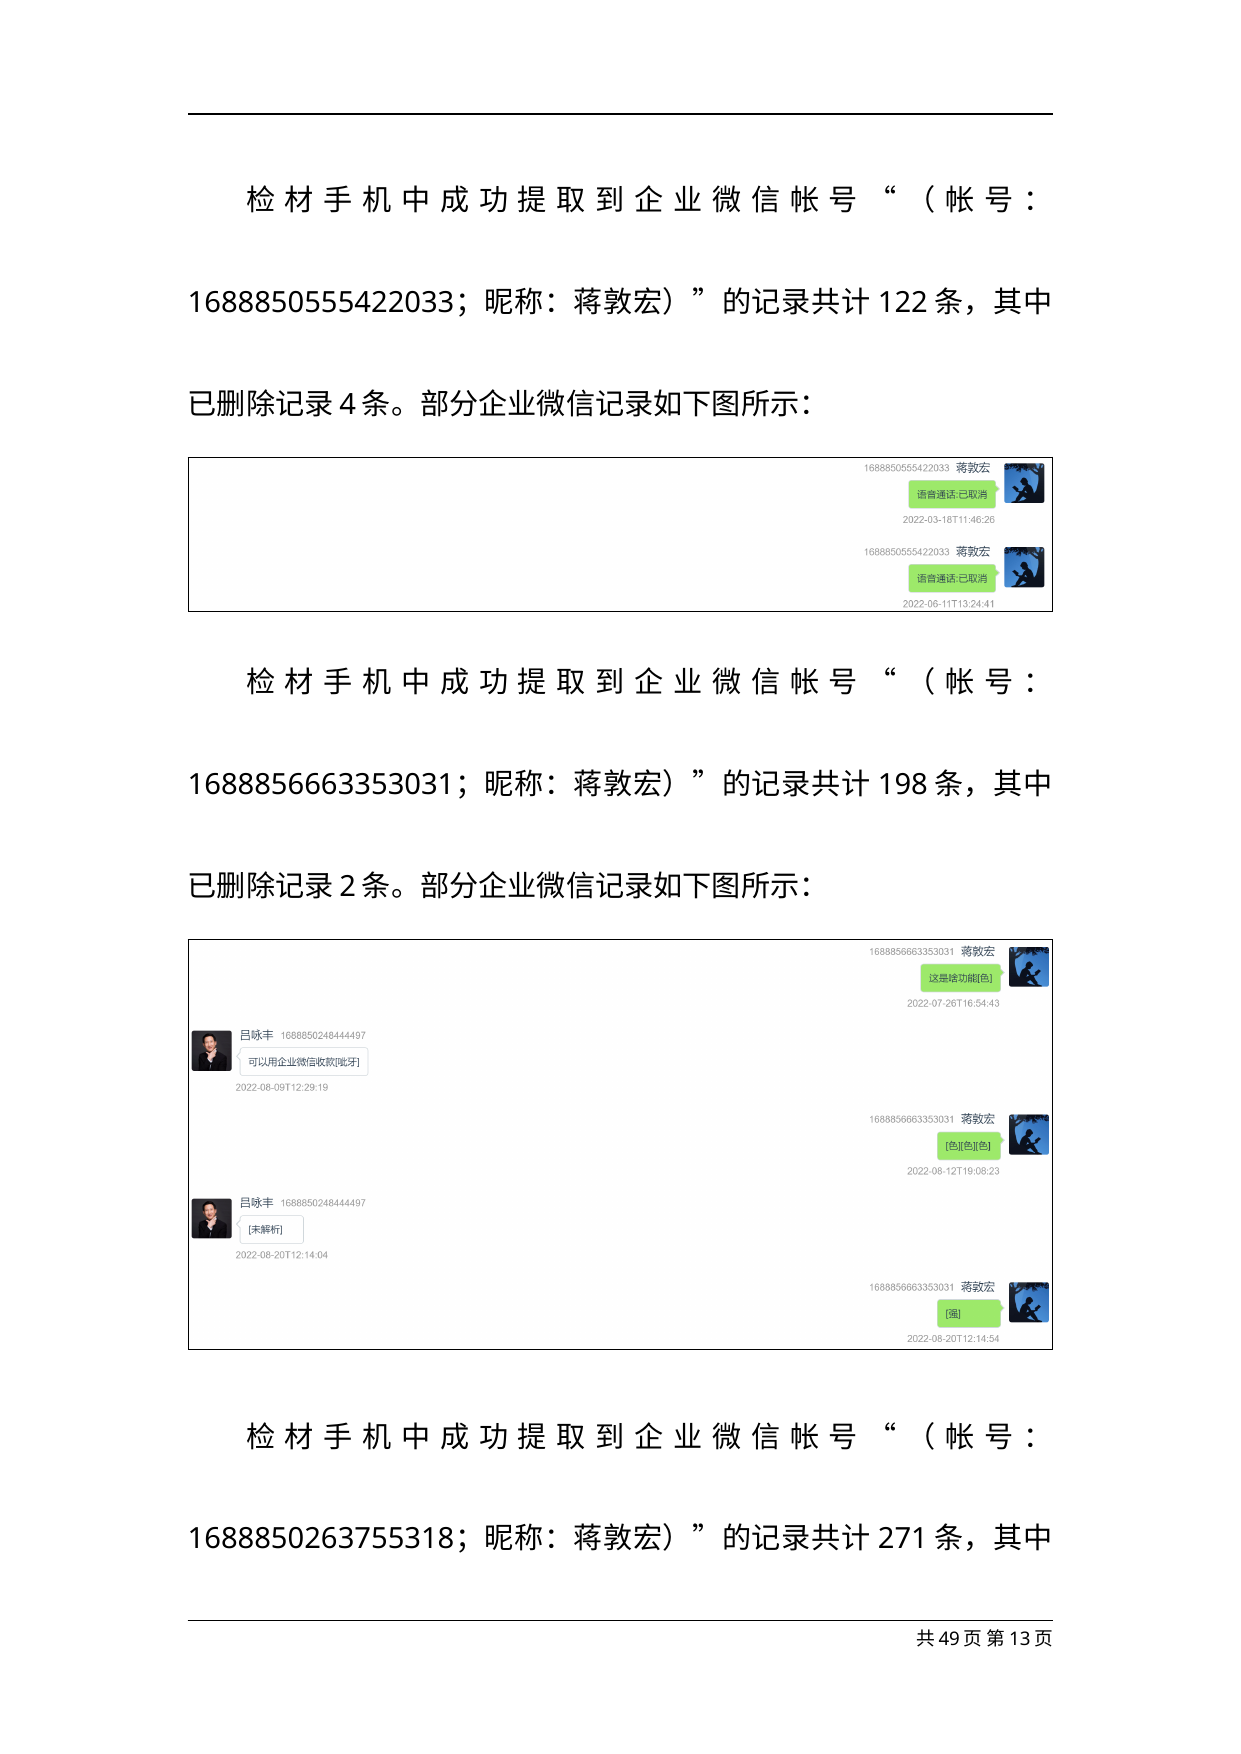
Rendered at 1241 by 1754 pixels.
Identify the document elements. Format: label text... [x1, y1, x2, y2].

picture [189, 940, 1052, 1349]
picture [189, 458, 1052, 611]
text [187, 1400, 1053, 1570]
text 检材手机中成功提取到企业微信帐号“（帐号：1688856663353031；昵称：蒋敦宏）”的记录共计198条，其中已删除记录2条。部分企业微信记录如下图所示： [187, 646, 1053, 918]
text 检材手机中成功提取到企业微信帐号“（帐号：1688850555422033；昵称：蒋敦宏）”的记录共计122条，其中已删除记录4条。部分企业微信记录如下图所示： [187, 164, 1053, 436]
